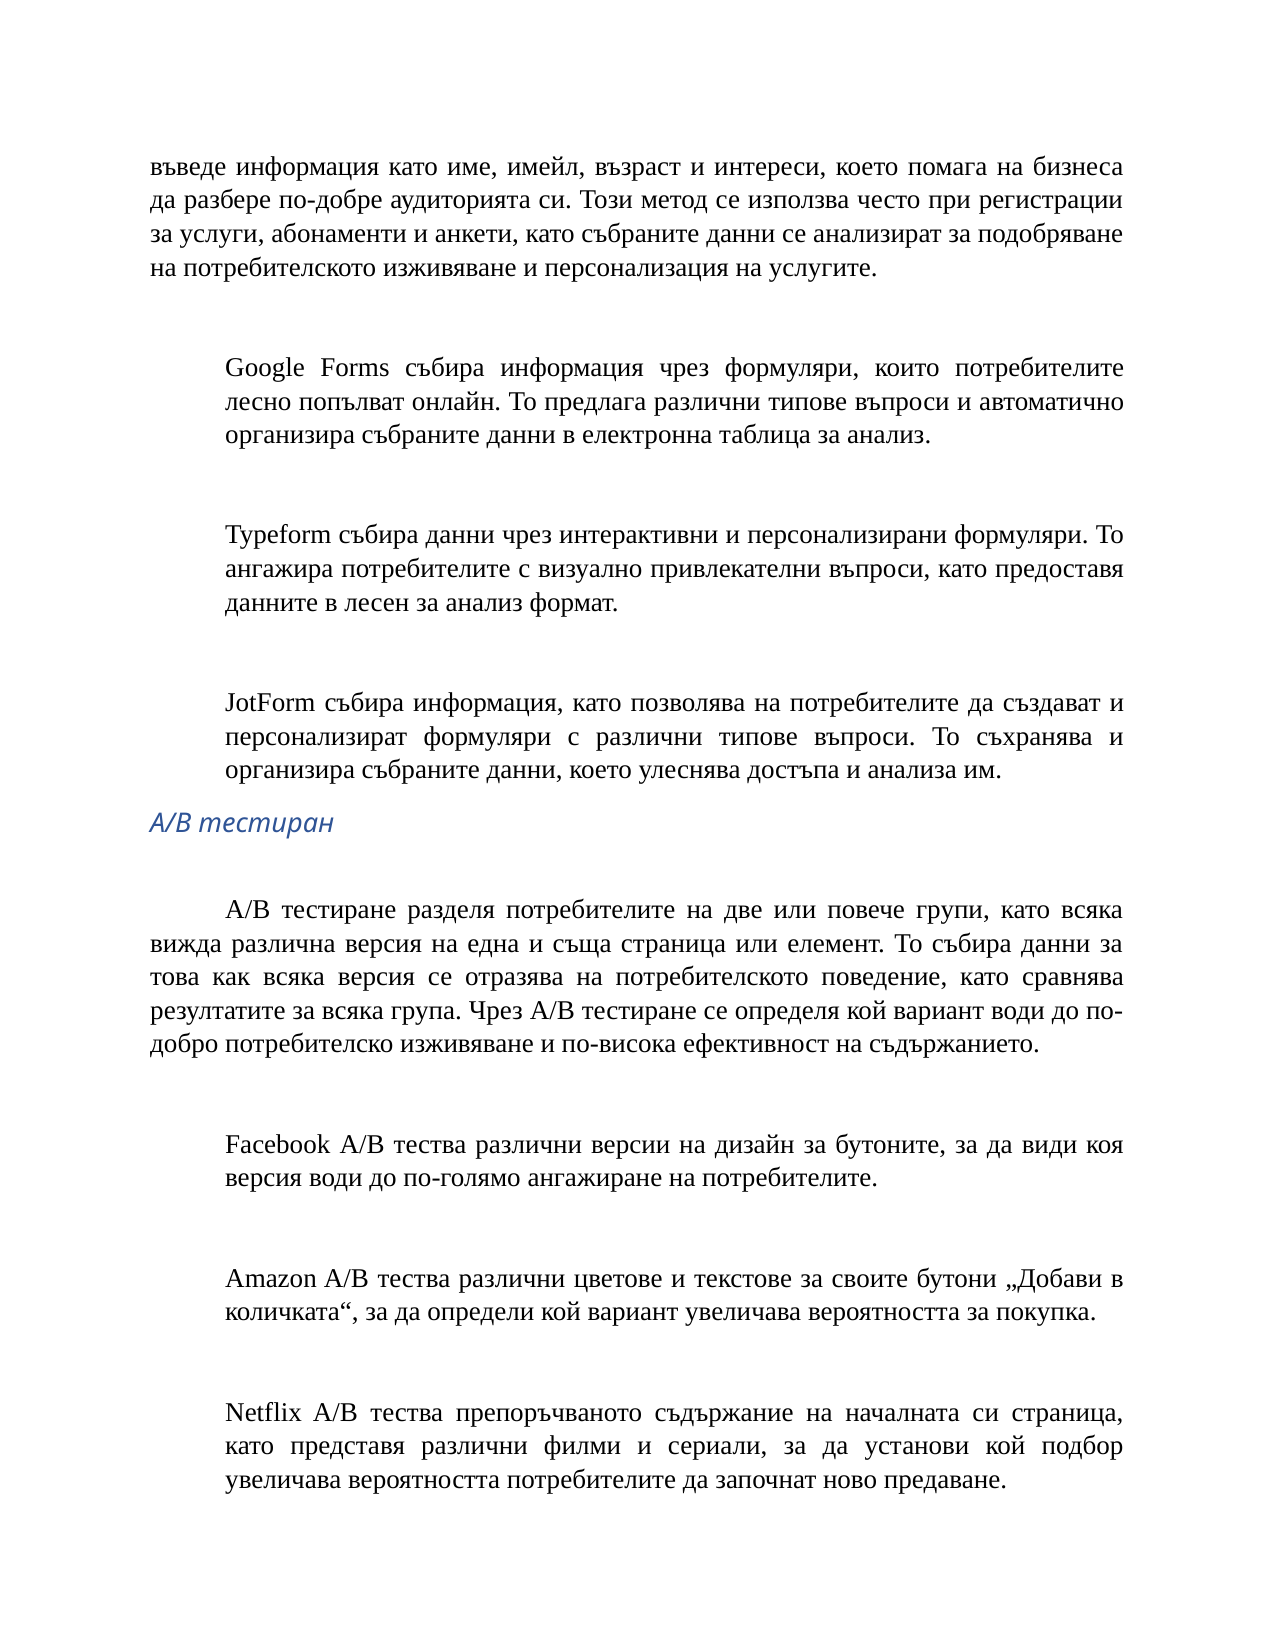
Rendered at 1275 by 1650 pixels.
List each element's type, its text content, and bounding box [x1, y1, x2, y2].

text Google Forms събира информация чрез формуляри, които потребителите лесно попълват онлайн. То предлага различни типове въпроси и автоматично организира събраните данни в електронна таблица за анализ. [225, 351, 1125, 449]
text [150, 150, 1125, 282]
text Typeform събира данни чрез интерактивни и персонализирани формуляри. То ангажира потребителите с визуално привлекателни въпроси, като предоставя данните в лесен за анализ формат. [225, 518, 1125, 617]
text Netflix A/B тества препоръчваното съдържание на началната си страница, като представя различни филми и сериали, за да установи кой подбор увеличава вероятността потребителите да започнат ново предаване. [225, 1396, 1125, 1494]
text JotForm събира информация, като позволява на потребителите да създават и персонализират формуляри с различни типове въпроси. То съхранява и организира събраните данни, което улеснява достъпа и анализа им. [225, 686, 1125, 784]
text Facebook A/B тества различни версии на дизайн за бутоните, за да види коя версия води до по-голямо ангажиране на потребителите. [225, 1128, 1125, 1193]
subtitle A/B тестиран [150, 803, 1125, 840]
text Amazon A/B тества различни цветове и текстове за своите бутони „Добави в количката“, за да определи кой вариант увеличава вероятността за покупка. [225, 1262, 1125, 1327]
text A/B тестиране разделя потребителите на две или повече групи, като всяка вижда различна версия на една и съща страница или елемент. То събира данни за това как всяка версия се отразява на потребителското поведение, като сравнява резултатите за всяка група. Чрез A/B тестиране се определя кой вариант води до по-добро потребителско изживяване и по-висока ефективност на съдържанието. [150, 893, 1125, 1059]
